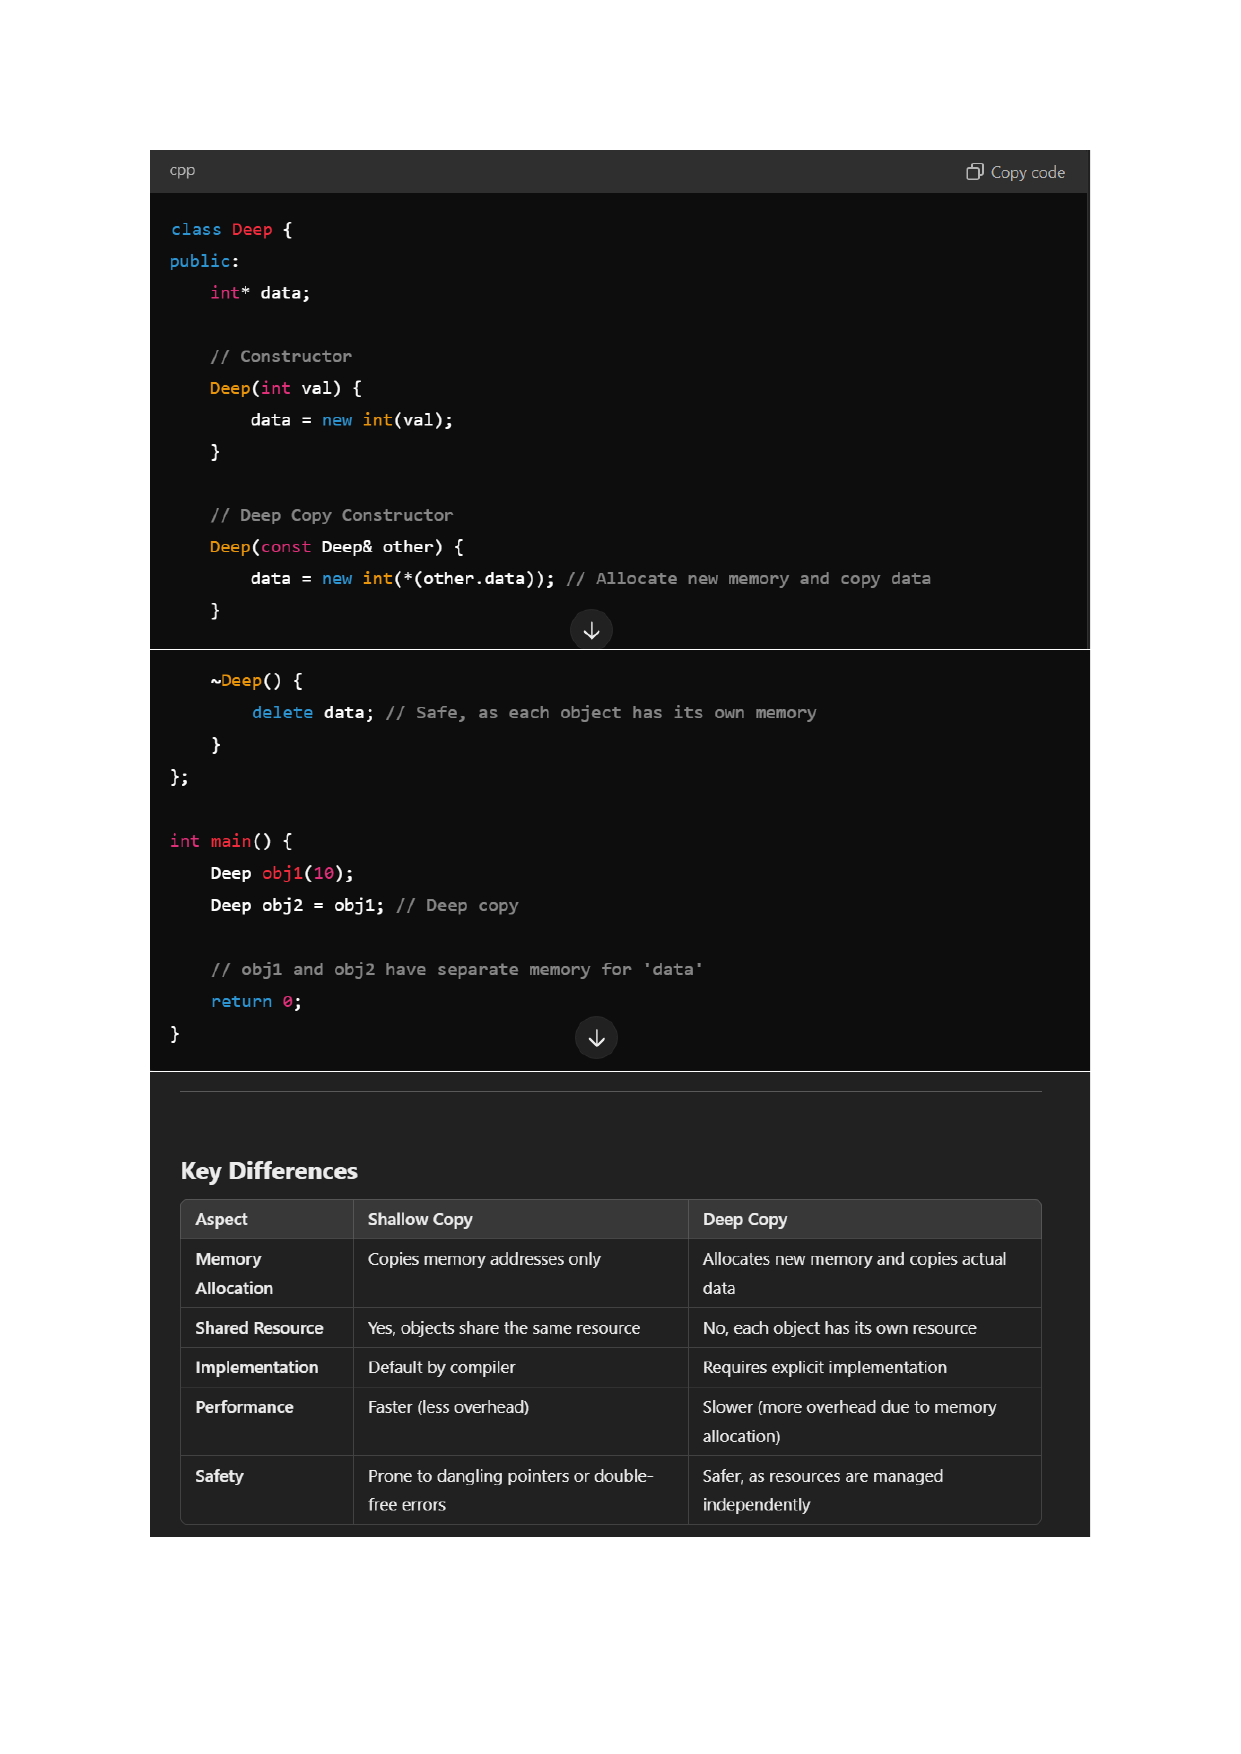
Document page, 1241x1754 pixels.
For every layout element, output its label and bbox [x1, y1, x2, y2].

picture [150, 150, 1091, 649]
picture [150, 650, 1091, 1071]
picture [150, 1072, 1091, 1537]
